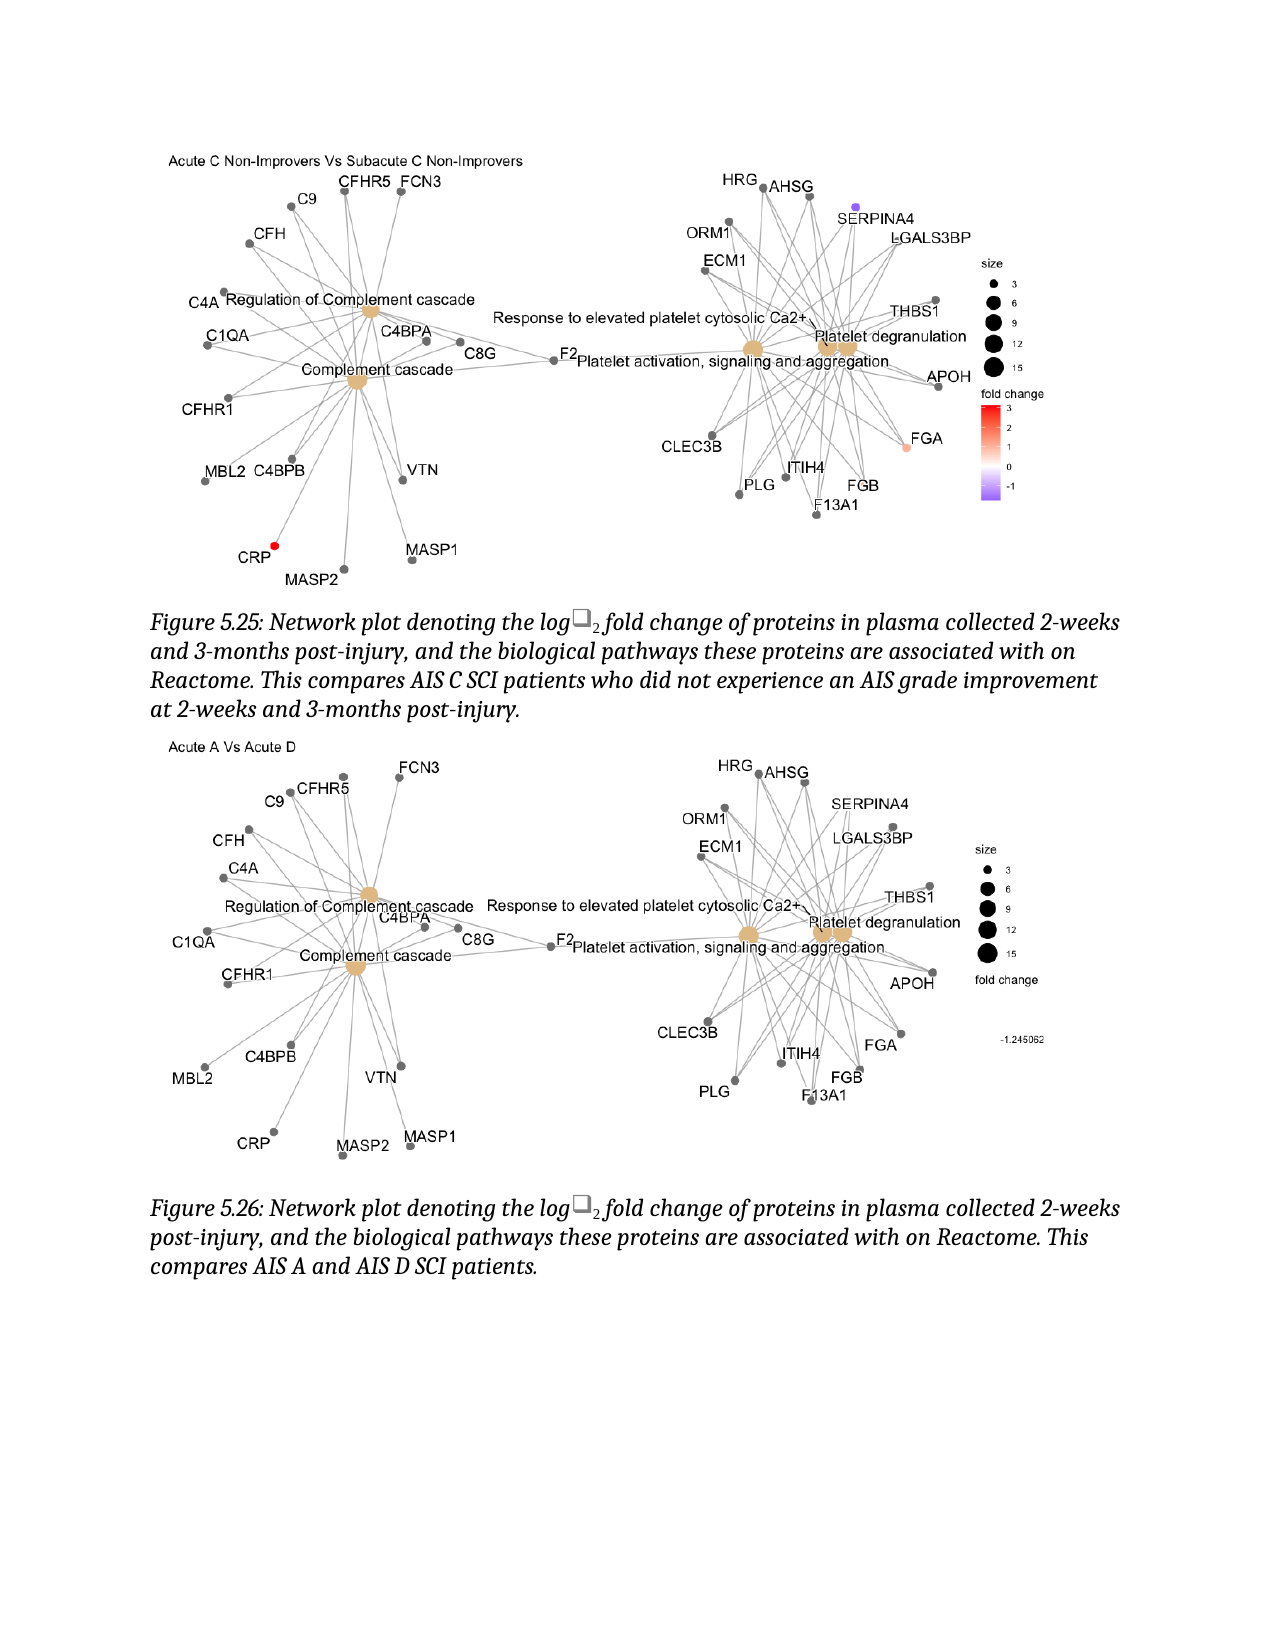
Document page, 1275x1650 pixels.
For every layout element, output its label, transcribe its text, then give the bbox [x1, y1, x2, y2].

text Figure 5.25: Network plot denoting the log fold change of proteins in plasma collected 2-weeks and 3-months post-injury, and the biological pathways these proteins are associated with on Reactome. This compares AIS C SCI patients who did not experience an AIS grade improvement at 2-weeks and 3-months post-injury. [150, 608, 1125, 723]
picture [168, 150, 1044, 588]
picture [168, 735, 1044, 1174]
text Figure 5.26: Network plot denoting the log fold change of proteins in plasma collected 2-weeks post-injury, and the biological pathways these proteins are associated with on Reactome. This compares AIS A and AIS D SCI patients. [150, 1194, 1125, 1280]
